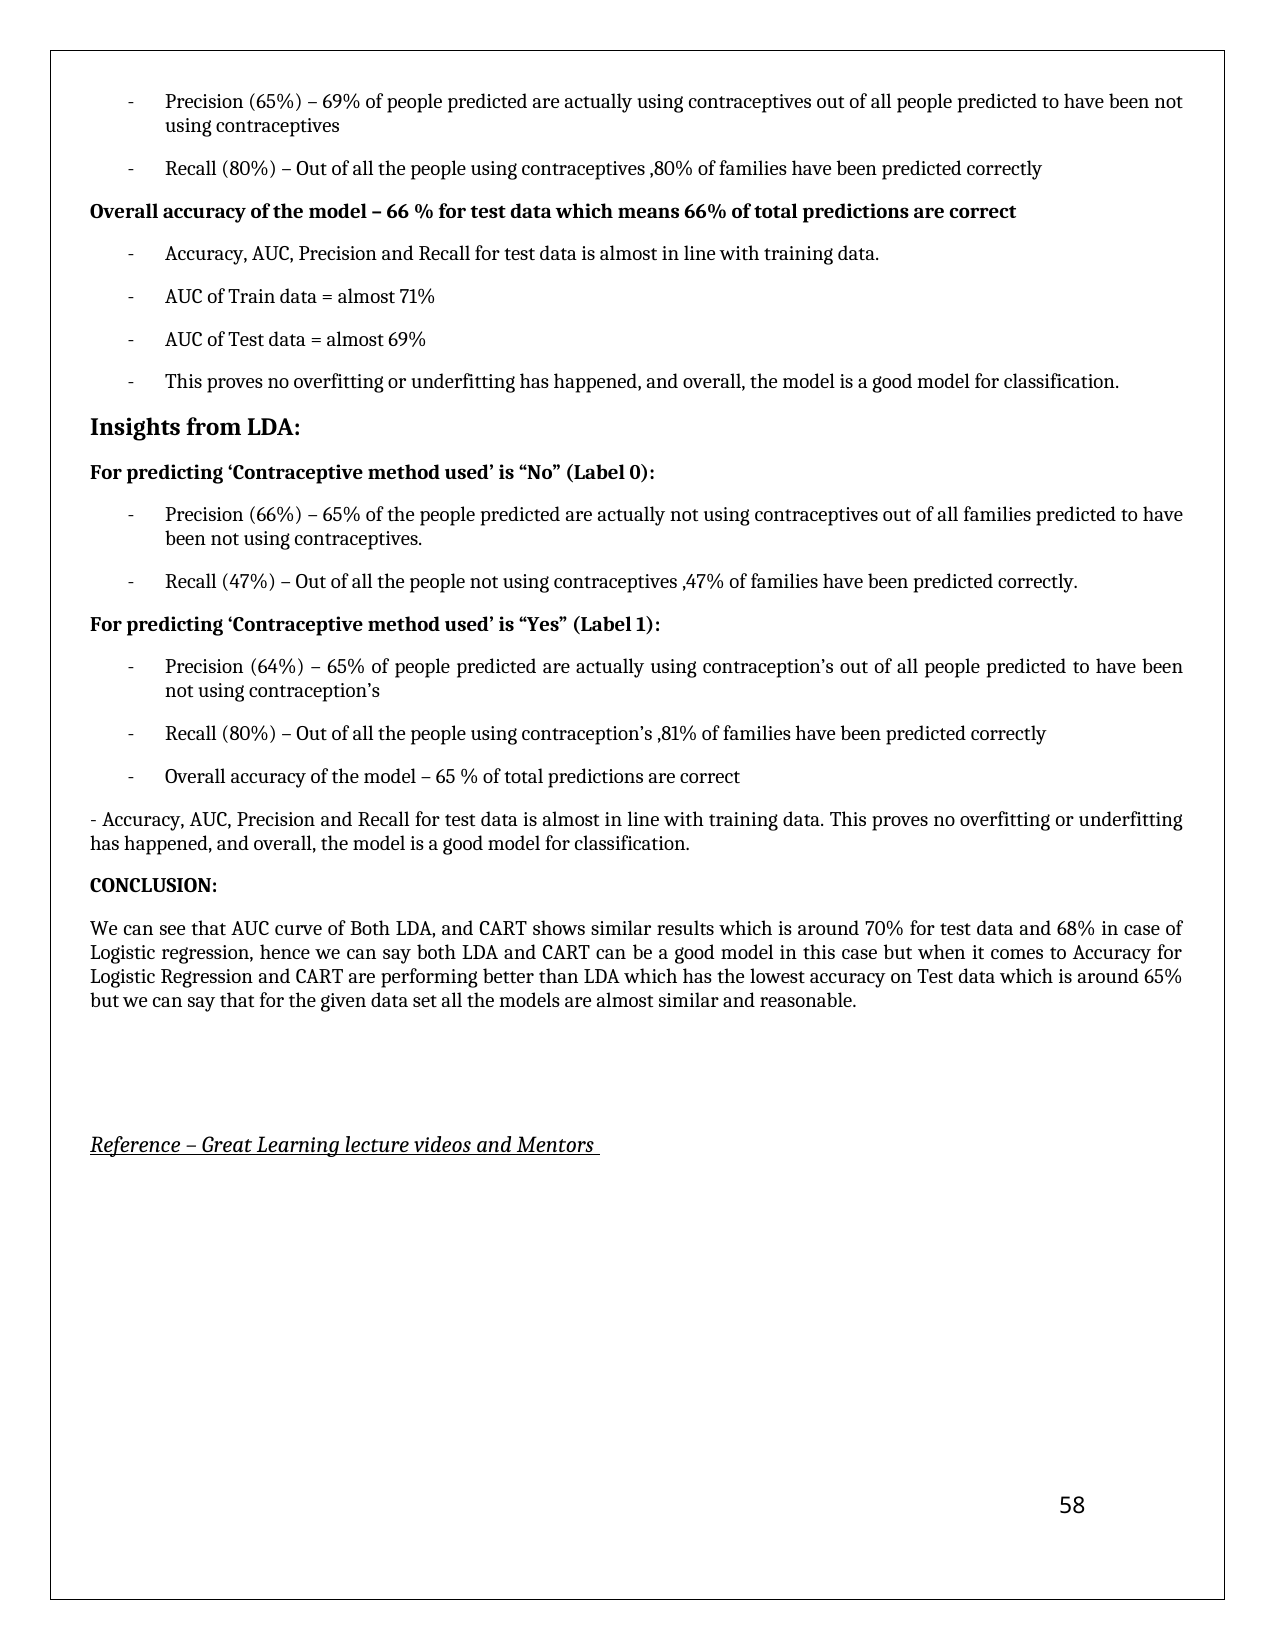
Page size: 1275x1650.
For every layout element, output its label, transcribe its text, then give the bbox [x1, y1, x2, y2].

list Accuracy, AUC, Precision and Recall for test data is almost in line with training data. [127, 242, 1185, 266]
text For predicting ‘Contraceptive method used’ is “Yes” (Label 1): [90, 612, 1185, 636]
text For predicting ‘Contraceptive method used’ is “No” (Label 0): [90, 460, 1185, 484]
list Recall (47%) – Out of all the people not using contraceptives ,47% of families have been predicted correctly. [127, 570, 1185, 594]
list AUC of Test data = almost 69% [127, 327, 1185, 351]
list This proves no overfitting or underfitting has happened, and overall, the model is a good model for classification. [127, 370, 1185, 394]
text - Accuracy, AUC, Precision and Recall for test data is almost in line with training data. This proves no overfitting or underfitting has happened, and overall, the model is a good model for classification. [90, 807, 1185, 855]
text Insights from LDA: [90, 413, 1185, 442]
list Recall (80%) – Out of all the people using contraceptives ,80% of families have been predicted correctly [127, 157, 1185, 181]
list Recall (80%) – Out of all the people using contraception’s ,81% of families have been predicted correctly [127, 722, 1185, 746]
list AUC of Train data = almost 71% [127, 285, 1185, 309]
text We can see that AUC curve of Both LDA, and CART shows similar results which is around 70% for test data and 68% in case of Logistic regression, hence we can say both LDA and CART can be a good model in this case but when it comes to Accuracy for Logistic Regression and CART are performing better than LDA which has the lowest accuracy on Test data which is around 65% but we can say that for the given data set all the models are almost similar and reasonable. [90, 917, 1185, 1012]
text CONCLUSION: [90, 874, 1185, 898]
list Precision (64%) – 65% of people predicted are actually using contraception’s out of all people predicted to have been not using contraception’s [127, 655, 1185, 703]
list Precision (66%) – 65% of the people predicted are actually not using contraceptives out of all families predicted to have been not using contraceptives. [127, 503, 1185, 551]
text Reference – Great Learning lecture videos and Mentors [90, 1131, 1185, 1158]
text Overall accuracy of the model – 66 % for test data which means 66% of total predictions are correct [90, 199, 1185, 223]
list Overall accuracy of the model – 65 % of total predictions are correct [127, 764, 1185, 788]
list Precision (65%) – 69% of people predicted are actually using contraceptives out of all people predicted to have been not using contraceptives [127, 90, 1185, 138]
